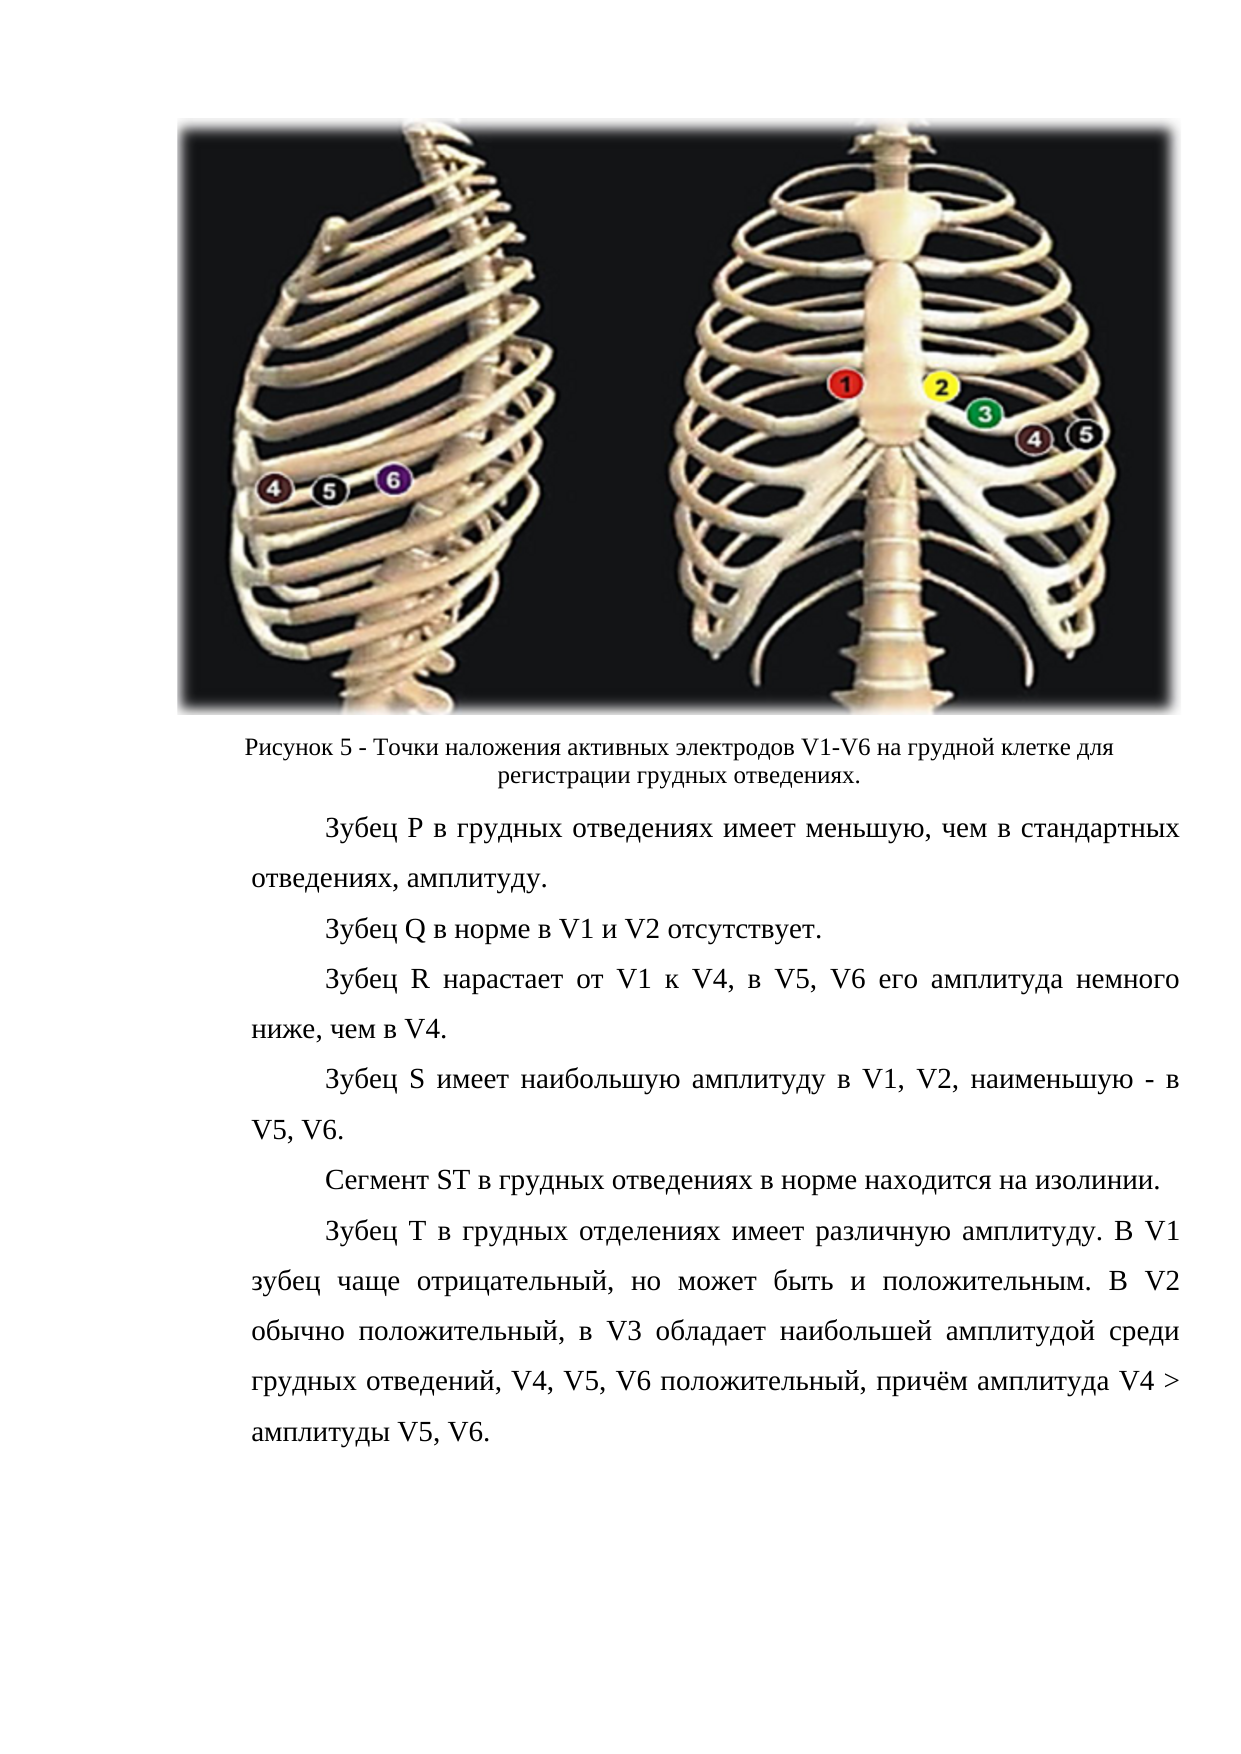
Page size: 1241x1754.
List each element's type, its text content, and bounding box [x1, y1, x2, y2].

text Зубец T в грудных отделениях имеет различную амплитуду. В V1 зубец чаще отрицательный, но может быть и положительным. В V2 обычно положительный, в V3 обладает наибольшей амплитудой среди грудных отведений, V4, V5, V6 положительный, причём амплитуда V4 > амплитуды V5, V6. [251, 1213, 1181, 1447]
text Зубец S имеет наибольшую амплитуду в V1, V2, наименьшую - в V5, V6. [251, 1062, 1181, 1146]
text Рисунок 5 - Точки наложения активных электродов V1-V6 на грудной клетке для регистрации грудных отведениях. [177, 732, 1181, 789]
text Зубец Q в норме в V1 и V2 отсутствует. [251, 911, 1181, 944]
text Зубец P в грудных отведениях имеет меньшую, чем в стандартных отведениях, амплитуду. [251, 810, 1181, 894]
text Зубец R нарастает от V1 к V4, в V5, V6 его амплитуда немного ниже, чем в V4. [251, 961, 1181, 1045]
picture [177, 118, 1182, 715]
text Сегмент ST в грудных отведениях в норме находится на изолинии. [251, 1162, 1181, 1196]
